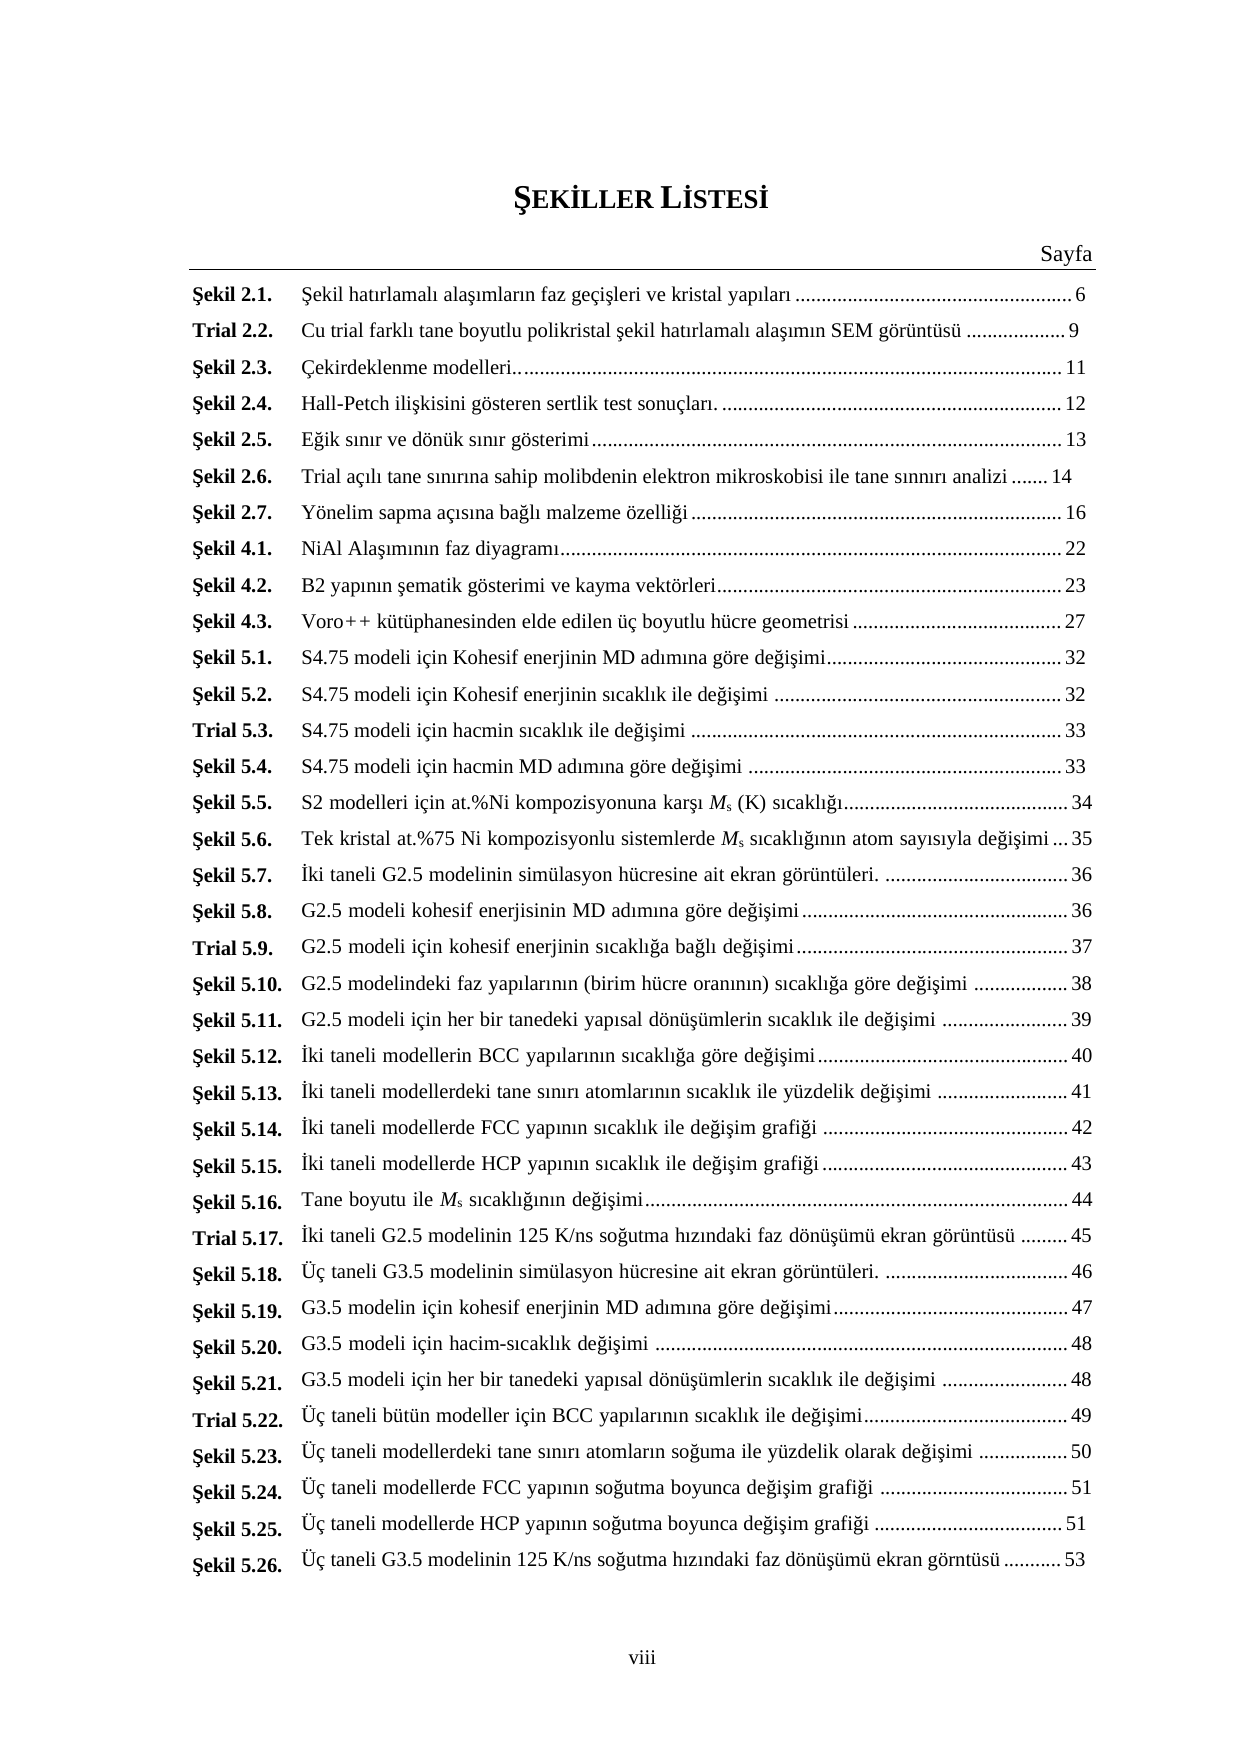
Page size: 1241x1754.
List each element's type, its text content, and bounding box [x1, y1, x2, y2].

text Sayfa [1040, 240, 1154, 266]
text Cu trial farklı tane boyutlu polikristal şekil hatırlamalı alaşımın SEM görüntüsü ...................9 [301, 318, 1154, 342]
text Yönelim sapma açısına bağlı malzeme özelliği.......................................................................16 [301, 500, 1154, 524]
text Çekirdeklenme modelleri.........................................................................................................11 [301, 355, 1154, 379]
text Şekil 5.14. [192, 1117, 285, 1141]
text S4.75 modeli için Kohesif enerjinin MD adımına göre değişimi.............................................32 [301, 645, 1154, 669]
text Şekil hatırlamalı alaşımların faz geçişleri ve kristal yapıları.....................................................6 [301, 282, 1154, 306]
text Şekil 5.8. [192, 899, 285, 923]
text Şekil 5.1. [192, 645, 285, 669]
text Şekil 4.1. [192, 536, 285, 560]
text Üç taneli G3.5 modelinin 125 K/ns soğutma hızındaki faz dönüşümü ekran görntüsü...........53 [301, 1547, 1154, 1571]
text S4.75 modeli için Kohesif enerjinin sıcaklık ile değişimi .......................................................32 [301, 682, 1154, 706]
text Şekil 5.15. [192, 1153, 285, 1178]
text ŞEKİLLER LİSTESİ [513, 177, 1154, 215]
text Şekil 2.5. [192, 427, 285, 451]
text Şekil 5.25. [192, 1517, 285, 1541]
text Şekil 5.21. [192, 1371, 285, 1395]
text NiAl Alaşımının faz diyagramı................................................................................................22 [301, 536, 1154, 560]
text Şekil 4.3. [192, 609, 285, 633]
text Şekil 5.20. [192, 1335, 285, 1359]
text Trial 5.22. [192, 1407, 285, 1432]
text S2 modelleri için at.%Ni kompozisyonuna karşı Ms (K) sıcaklığı...........................................34 Tek kristal at.%75 Ni kompozisyonlu sistemlerde Ms sıcaklığının atom sayısıyla değişimi...35 İki taneli G2.5 modelinin simülasyon hücresine ait ekran görüntüleri. ...................................36 G2.5 modeli kohesif enerjisinin MD adımına göre değişimi...................................................36 G2.5 modeli için kohesif enerjinin sıcaklığa bağlı değişimi....................................................37 G2.5 modelindeki faz yapılarının (birim hücre oranının) sıcaklığa göre değişimi ..................38 G2.5 modeli için her bir tanedeki yapısal dönüşümlerin sıcaklık ile değişimi ........................39 İki taneli modellerin BCC yapılarının sıcaklığa göre değişimi................................................40 İki taneli modellerdeki tane sınırı atomlarının sıcaklık ile yüzdelik değişimi .........................41 İki taneli modellerde FCC yapının sıcaklık ile değişim grafiği ...............................................42 İki taneli modellerde HCP yapının sıcaklık ile değişim grafiği...............................................43 Tane boyutu ile Ms sıcaklığının değişimi.................................................................................44 İki taneli G2.5 modelinin 125 K/ns soğutma hızındaki faz dönüşümü ekran görüntüsü .........45 Üç taneli G3.5 modelinin simülasyon hücresine ait ekran görüntüleri. ...................................46 G3.5 modelin için kohesif enerjinin MD adımına göre değişimi.............................................47 G3.5 modeli için hacim-sıcaklık değişimi ...............................................................................48 G3.5 modeli için her bir tanedeki yapısal dönüşümlerin sıcaklık ile değişimi ........................48 Üç taneli bütün modeller için BCC yapılarının sıcaklık ile değişimi.......................................49 Üç taneli modellerdeki tane sınırı atomların soğuma ile yüzdelik olarak değişimi .................50 Üç taneli modellerde FCC yapının soğutma boyunca değişim grafiği ....................................51 Üç taneli modellerde HCP yapının soğutma boyunca değişim grafiği ....................................51 [301, 790, 1092, 1535]
text Şekil 5.10. [192, 972, 285, 996]
text Şekil 2.7. [192, 500, 285, 524]
text Şekil 5.4. [192, 754, 285, 778]
text Trial 2.2. [192, 318, 285, 342]
text Voro++ kütüphanesinden elde edilen üç boyutlu hücre geometrisi........................................27 [301, 609, 1154, 633]
text S4.75 modeli için hacmin sıcaklık ile değişimi .......................................................................33 [301, 718, 1154, 742]
text Şekil 2.6. [192, 463, 285, 488]
text Şekil 5.16. [192, 1190, 285, 1214]
text Şekil 2.3. [192, 355, 285, 379]
text Hall-Petch ilişkisini gösteren sertlik test sonuçları..................................................................12 [301, 391, 1154, 415]
text Trial 5.17. [192, 1226, 285, 1250]
text Trial 5.3. [192, 718, 285, 742]
text B2 yapının şematik gösterimi ve kayma vektörleri..................................................................23 [301, 572, 1154, 597]
text Şekil 5.19. [192, 1299, 285, 1323]
text Şekil 5.24. [192, 1480, 285, 1504]
text viii [628, 1645, 1154, 1669]
text Şekil 5.23. [192, 1444, 285, 1468]
text Şekil 5.13. [192, 1081, 285, 1105]
text Şekil 2.4. [192, 391, 285, 415]
text Şekil 5.12. [192, 1044, 285, 1068]
text Trial açılı tane sınırına sahip molibdenin elektron mikroskobisi ile tane sınnırı analizi.......14 [301, 463, 1154, 488]
text Şekil 5.7. [192, 863, 285, 887]
text Şekil 5.2. [192, 682, 285, 706]
text Şekil 5.6. [192, 827, 285, 851]
text Eğik sınır ve dönük sınır gösterimi..........................................................................................13 [301, 427, 1154, 451]
text Trial 5.9. [192, 936, 285, 959]
text Şekil 5.18. [192, 1262, 285, 1286]
text Şekil 2.1. [192, 282, 285, 306]
text Şekil 4.2. [192, 572, 285, 597]
text S4.75 modeli için hacmin MD adımına göre değişimi ............................................................33 [301, 754, 1154, 778]
text Şekil 5.26. [192, 1553, 285, 1577]
text Şekil 5.5. [192, 790, 285, 814]
text Şekil 5.11. [192, 1008, 285, 1032]
